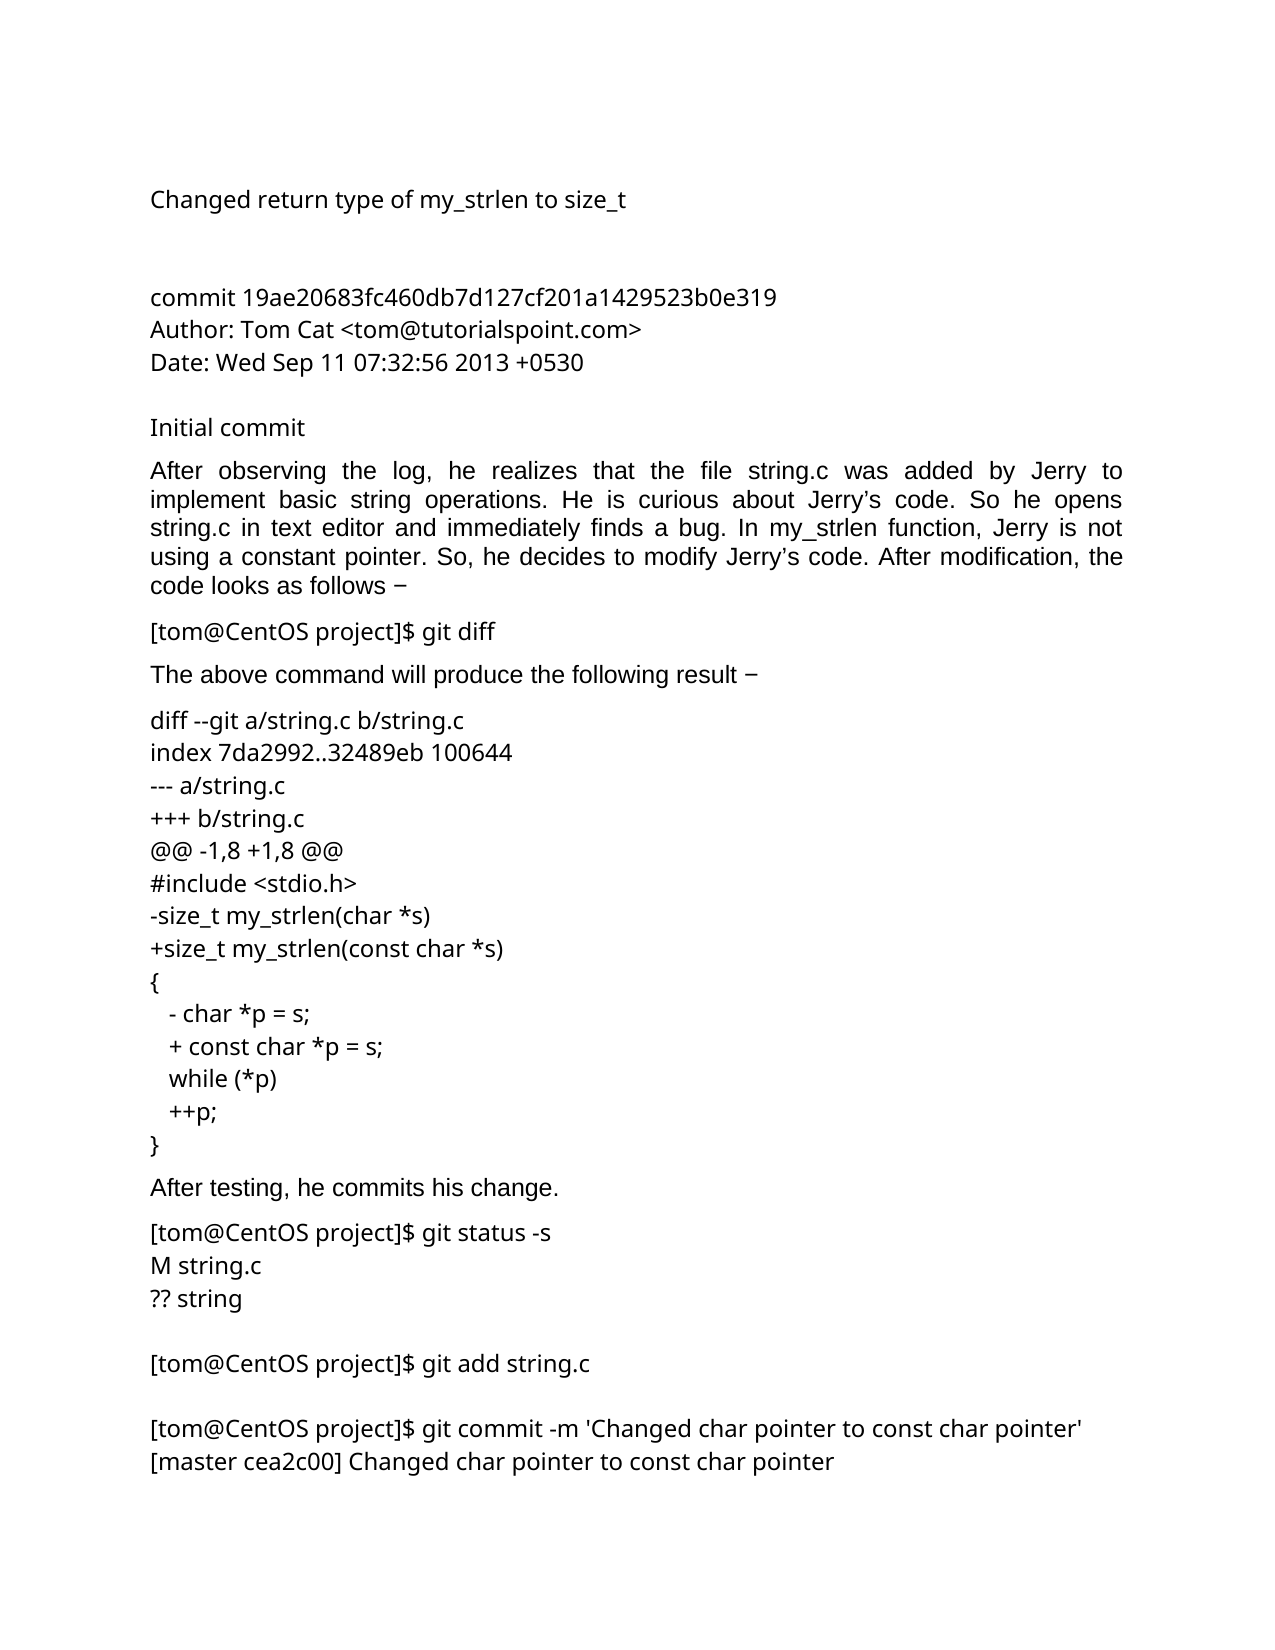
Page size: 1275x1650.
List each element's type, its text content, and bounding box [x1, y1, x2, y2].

text + const char *p = s; [150, 1029, 1125, 1062]
text [tom@CentOS project]$ git diff [150, 615, 1125, 647]
text The above command will produce the following result − [150, 660, 1125, 688]
text After testing, he commits his change. [150, 1172, 1125, 1201]
text --- a/string.c [150, 769, 1125, 801]
text { [150, 964, 1125, 997]
text @@ -1,8 +1,8 @@ [150, 834, 1125, 867]
text M string.c [150, 1249, 1125, 1281]
text commit 19ae20683fc460db7d127cf201a1429523b0e319 [150, 280, 1125, 313]
text Changed return type of my_strlen to size_t [150, 183, 1125, 215]
text } [150, 1127, 1125, 1160]
text #include <stdio.h> [150, 867, 1125, 899]
text [tom@CentOS project]$ git add string.c [150, 1347, 1125, 1379]
text index 7da2992..32489eb 100644 [150, 736, 1125, 769]
text [tom@CentOS project]$ git commit -m 'Changed char pointer to const char pointer' [150, 1412, 1125, 1444]
text ++p; [150, 1095, 1125, 1127]
text Date: Wed Sep 11 07:32:56 2013 +0530 [150, 346, 1125, 378]
text Initial commit [150, 411, 1125, 443]
text while (*p) [150, 1062, 1125, 1095]
text [master cea2c00] Changed char pointer to const char pointer [150, 1444, 1125, 1477]
text Author: Tom Cat <tom@tutorialspoint.com> [150, 313, 1125, 346]
text After observing the log, he realizes that the file string.c was added by Jerry to implement basic string operations. He is curious about Jerry’s code. So he opens string.c in text editor and immediately finds a bug. In my_strlen function, Jerry is not using a constant pointer. So, he decides to modify Jerry’s code. After modification, the code looks as follows − [150, 456, 1125, 600]
text - char *p = s; [150, 997, 1125, 1029]
text +++ b/string.c [150, 801, 1125, 834]
text +size_t my_strlen(const char *s) [150, 932, 1125, 964]
text ?? string [150, 1281, 1125, 1314]
text diff --git a/string.c b/string.c [150, 703, 1125, 736]
text [tom@CentOS project]$ git status -s [150, 1216, 1125, 1249]
text -size_t my_strlen(char *s) [150, 899, 1125, 932]
